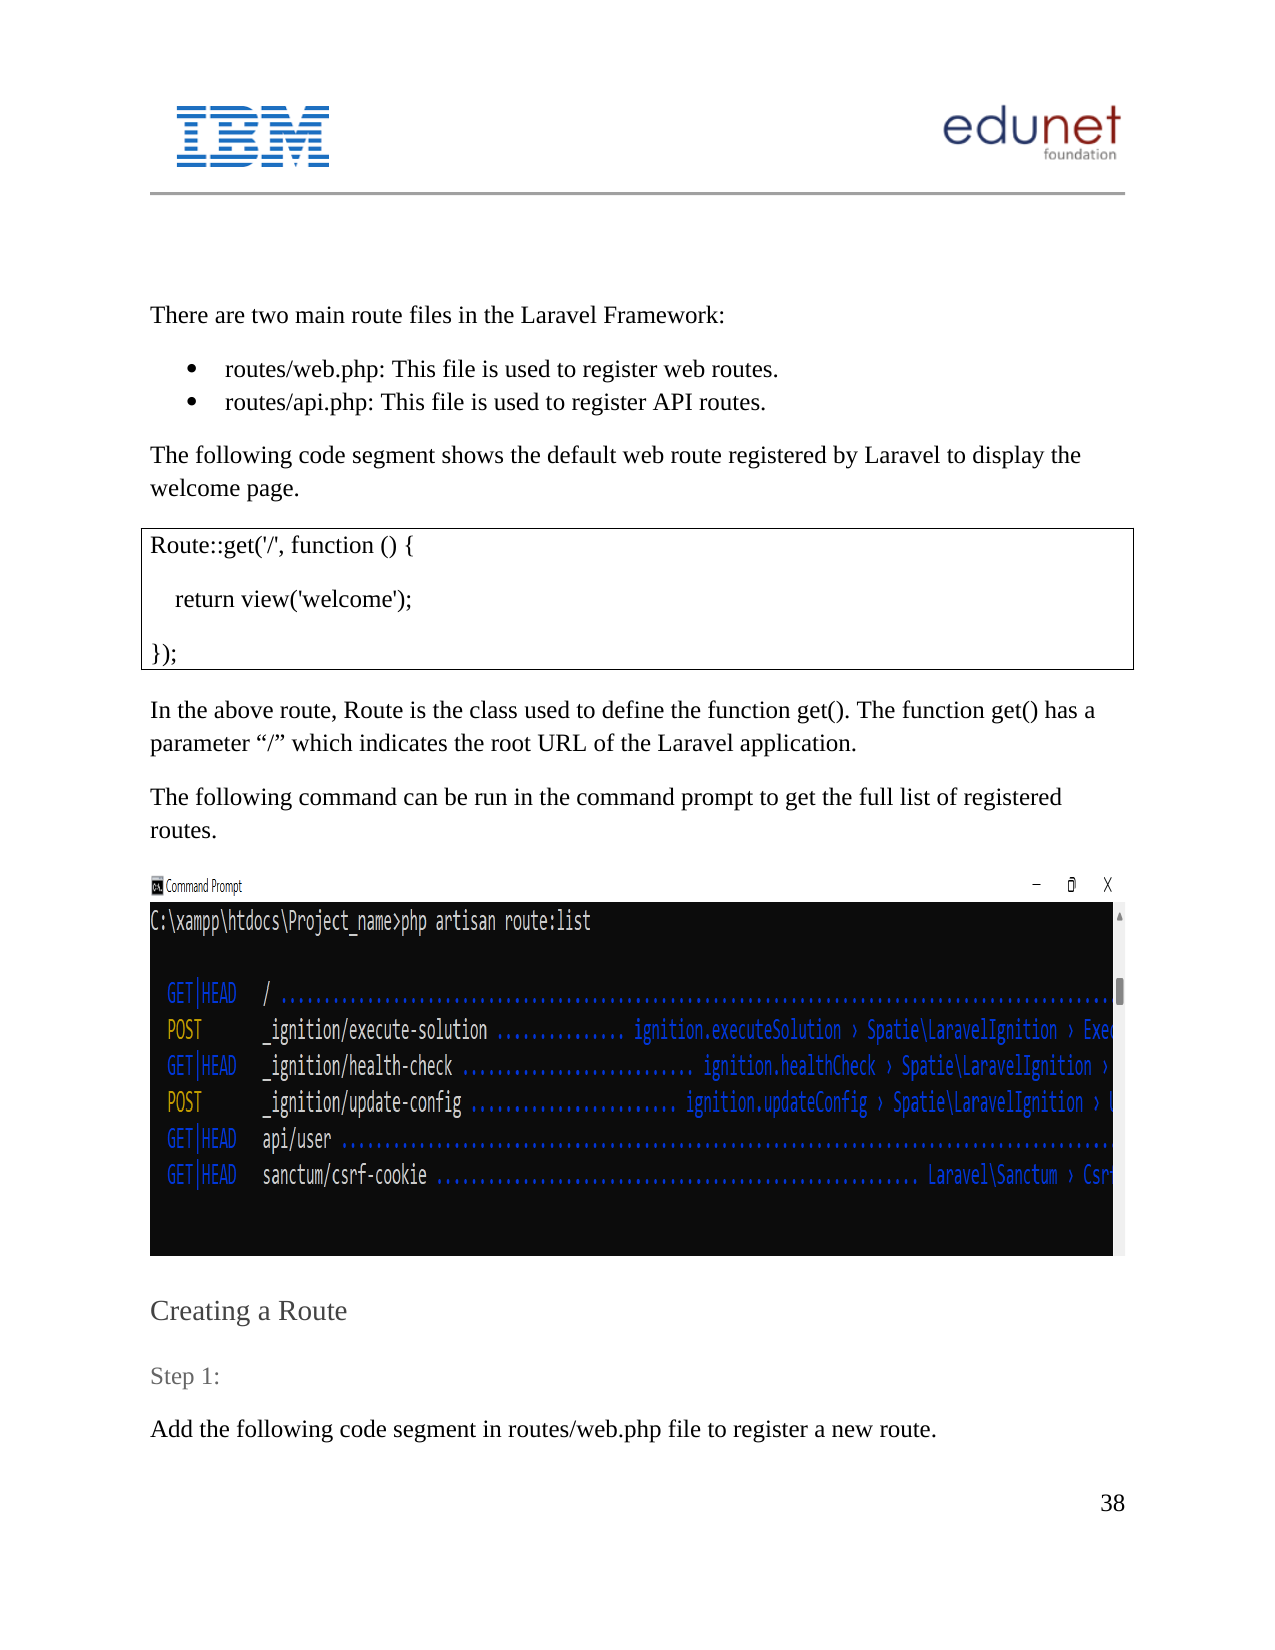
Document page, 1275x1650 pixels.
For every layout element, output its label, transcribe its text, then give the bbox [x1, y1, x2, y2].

text In the above route, Route is the class used to define the function get(). The function get() has a parameter “/” which indicates the root URL of the Laravel application. [150, 695, 1125, 757]
text The following command can be run in the command prompt to get the full list of registered routes. [150, 782, 1125, 844]
text }); [142, 635, 1133, 669]
text return view('welcome'); [142, 581, 1133, 613]
text Add the following code segment in routes/web.php file to register a new route. [150, 1414, 1125, 1443]
picture [176, 106, 329, 167]
picture [941, 95, 1125, 167]
subtitle Step 1: [150, 1361, 1125, 1389]
text The following code segment shows the default web route registered by Laravel to display the welcome page. [150, 441, 1125, 502]
text Route::get('/', function () { [142, 529, 1133, 559]
picture [150, 868, 1125, 1256]
subtitle Creating a Route [150, 1293, 1125, 1327]
list routes/web.php: This file is used to register web routes. [187, 354, 1125, 382]
text There are two main route files in the Laravel Framework: [150, 300, 1125, 328]
list routes/api.php: This file is used to register API routes. [187, 387, 1125, 415]
